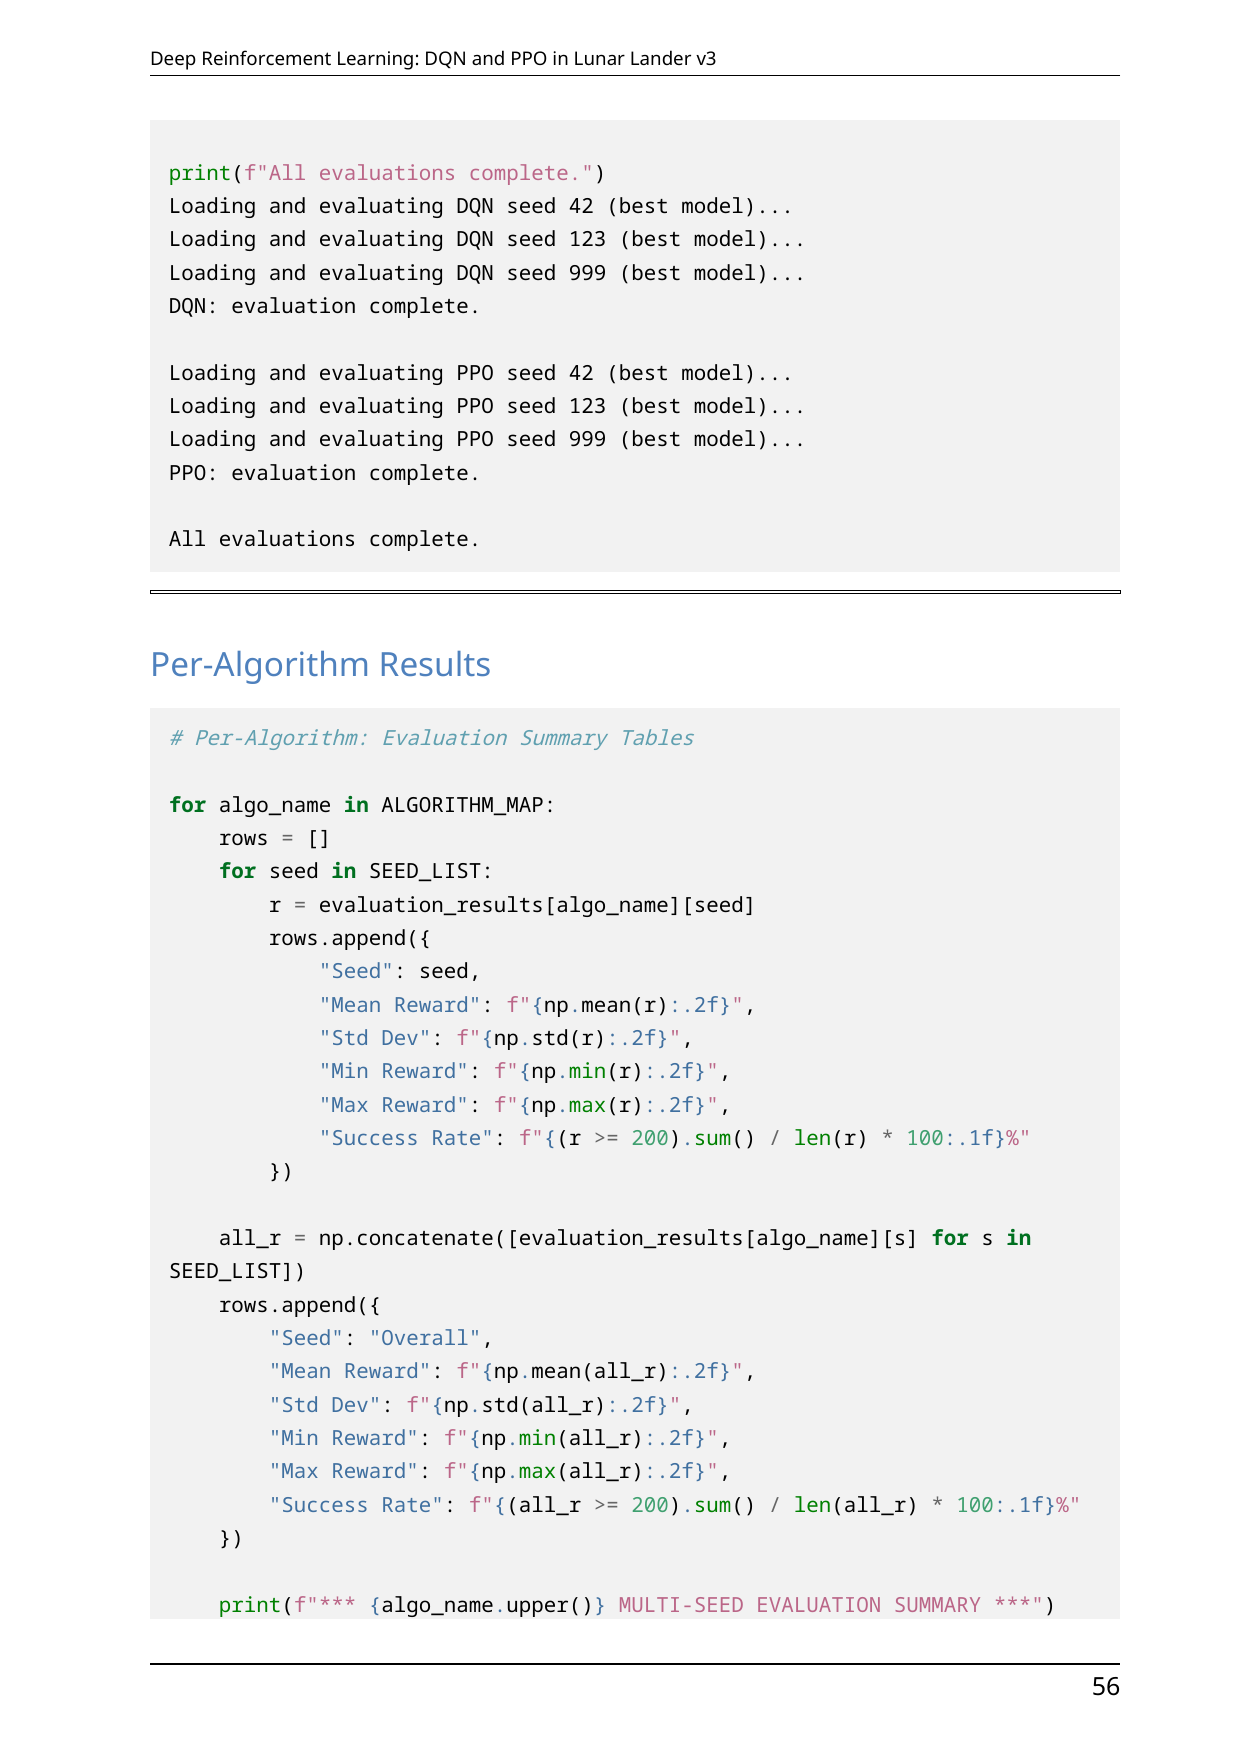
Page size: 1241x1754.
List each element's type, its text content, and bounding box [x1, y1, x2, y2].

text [150, 708, 1120, 1619]
text Loading and evaluating DQN seed 42 (best model)... Loading and evaluating DQN seed 123 (best model)... Loading and evaluating DQN seed 999 (best model)... DQN: evaluation complete. Loading and evaluating PPO seed 42 (best model)... Loading and evaluating PPO seed 123 (best model)... Loading and evaluating PPO seed 999 (best model)... PPO: evaluation complete. All evaluations complete. [150, 187, 1120, 572]
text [150, 120, 1120, 187]
subtitle Per-Algorithm Results [150, 650, 1120, 683]
